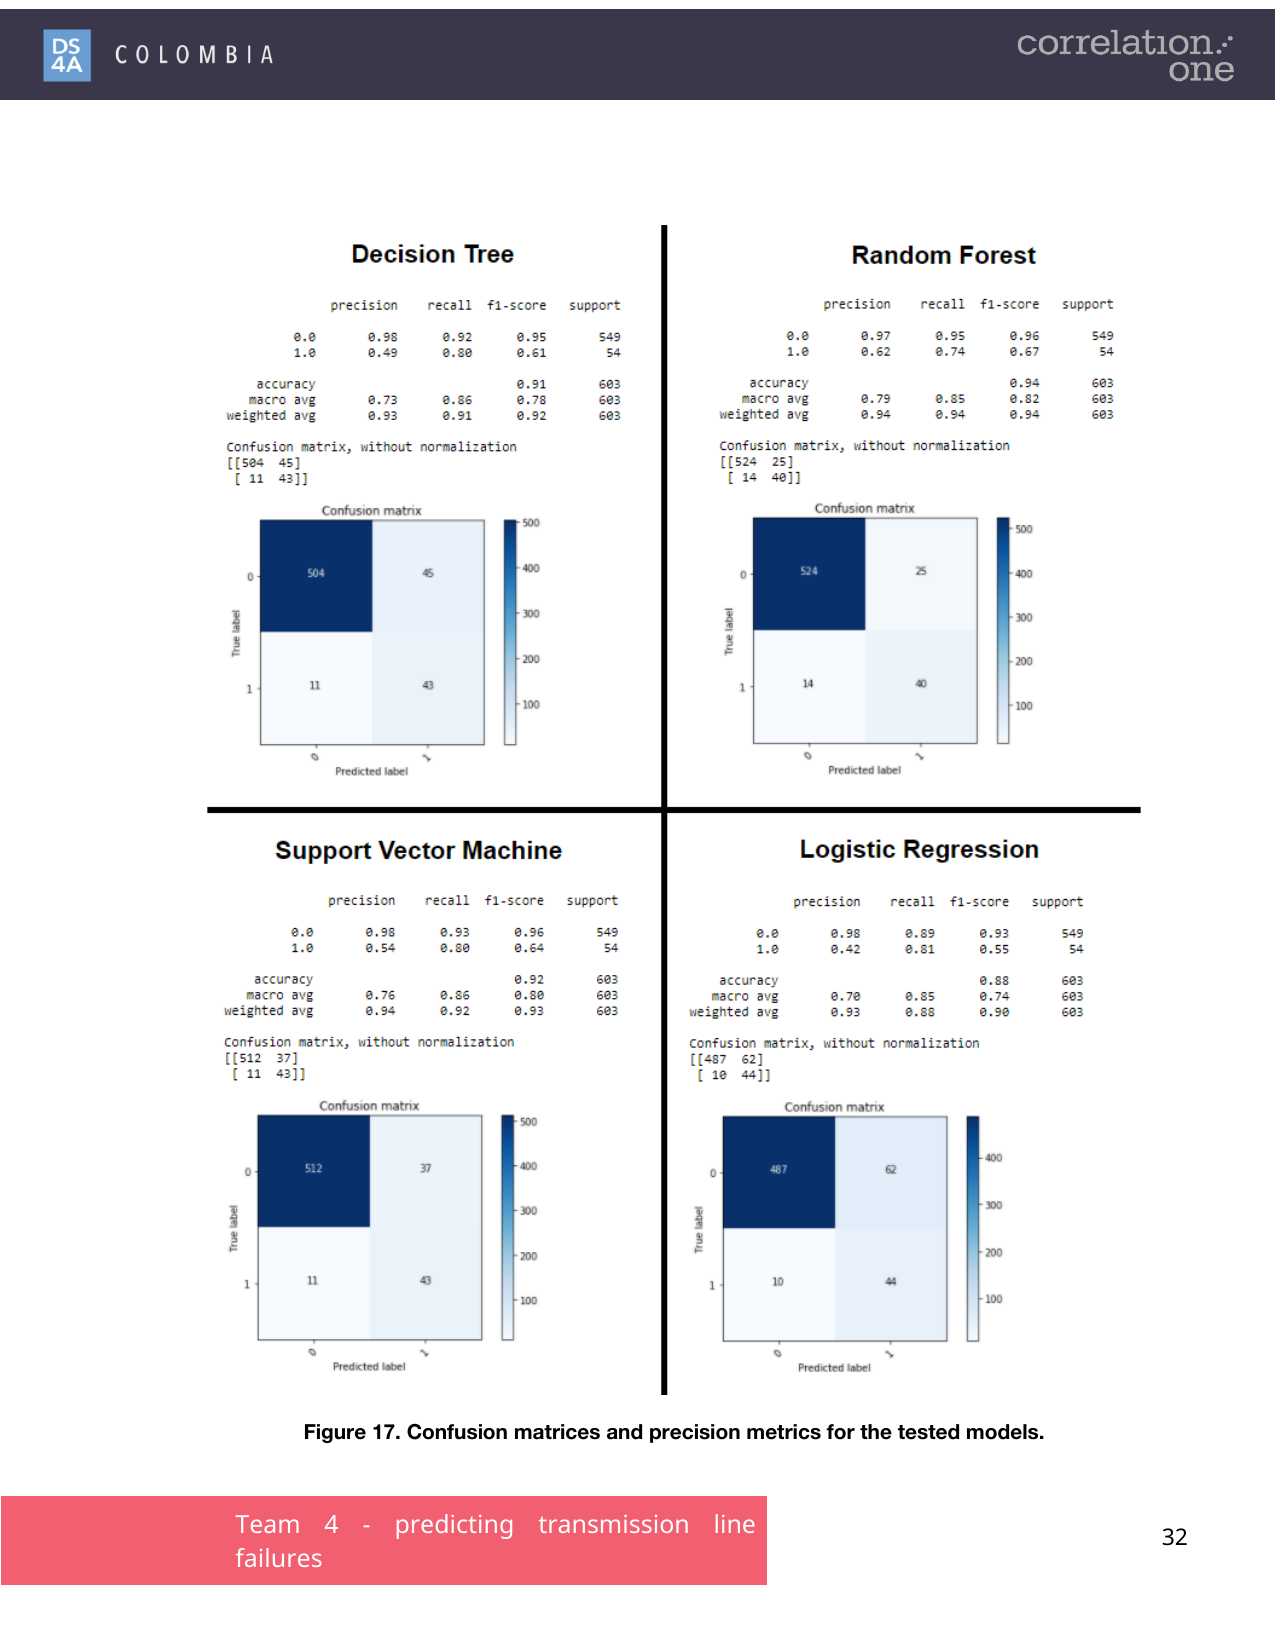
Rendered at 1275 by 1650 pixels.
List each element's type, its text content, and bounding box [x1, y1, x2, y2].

text Figure 17. Confusion matrices and precision metrics for the tested models. [150, 1419, 1198, 1446]
picture [207, 225, 1141, 1395]
picture [0, 9, 1275, 100]
